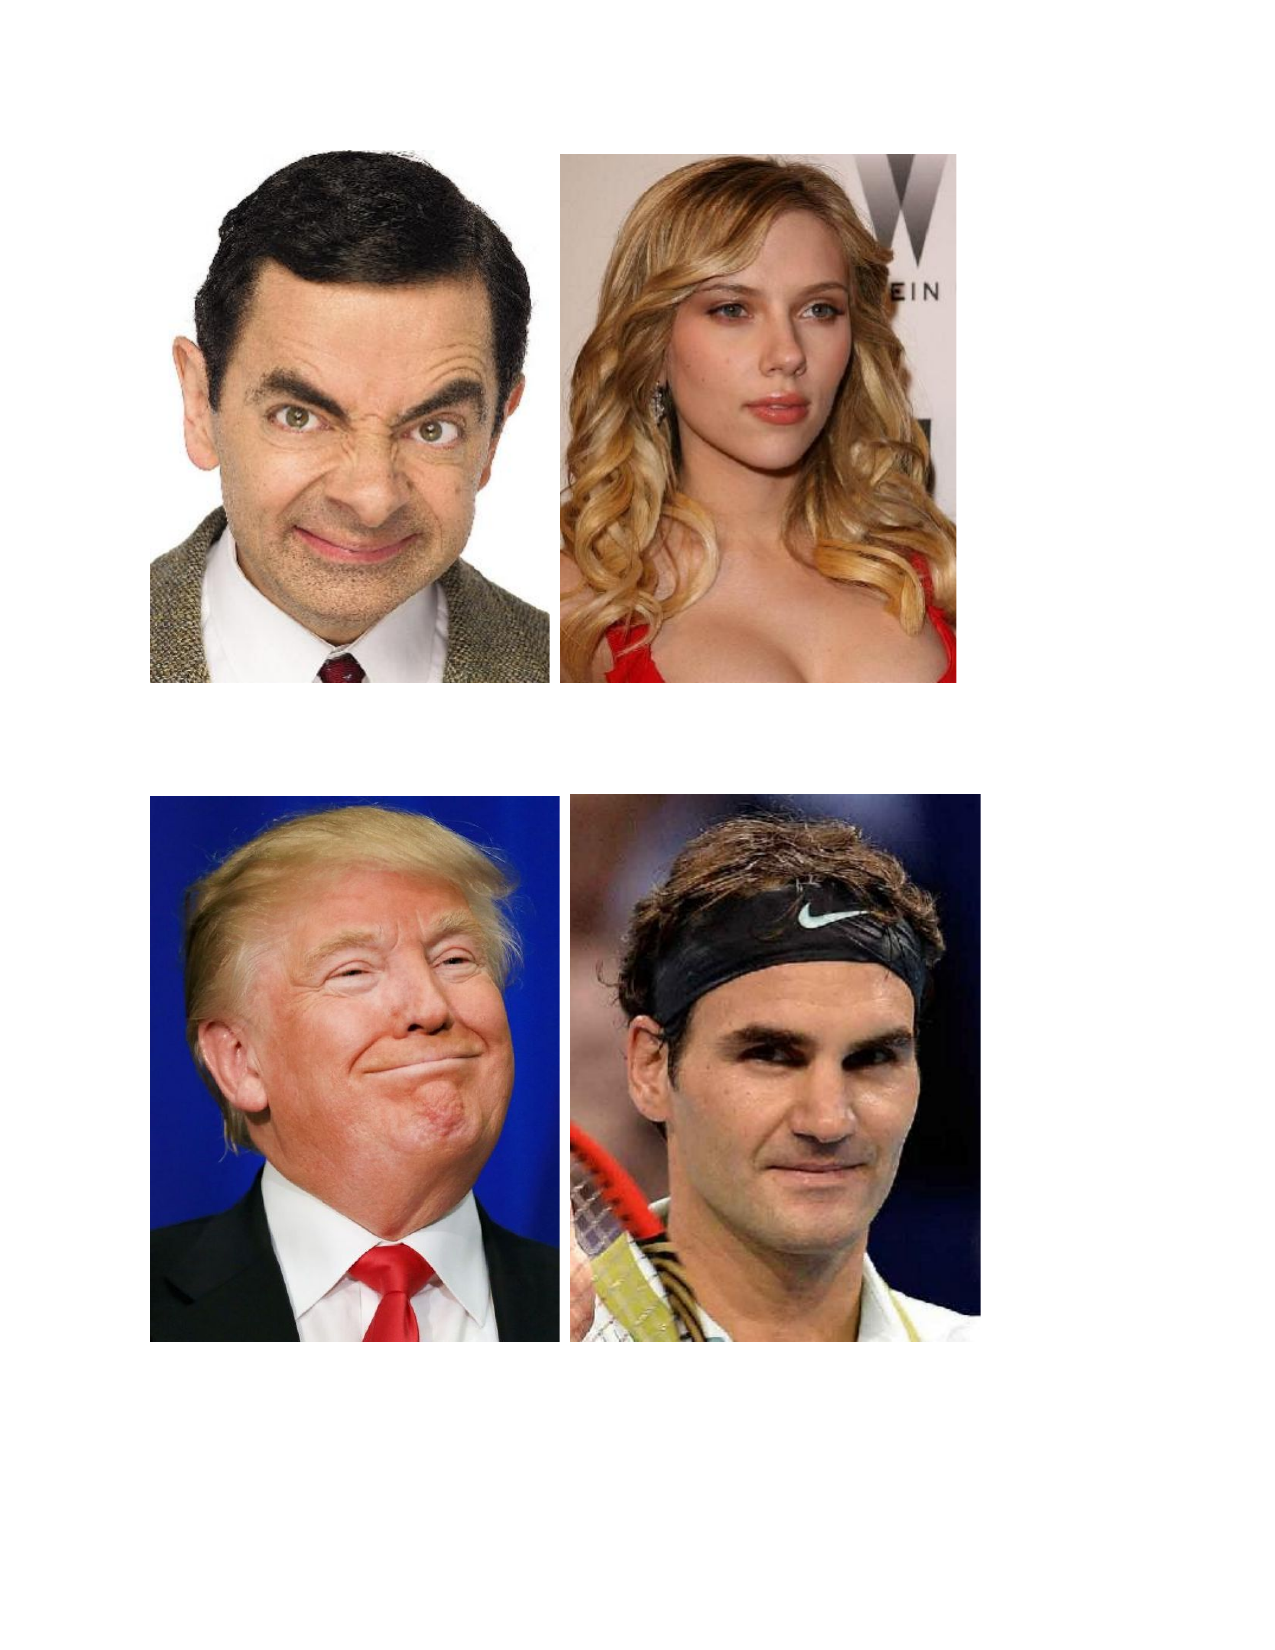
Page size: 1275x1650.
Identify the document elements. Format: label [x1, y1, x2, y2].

picture [150, 150, 550, 683]
picture [150, 796, 560, 1342]
picture [560, 154, 957, 683]
picture [570, 794, 981, 1342]
